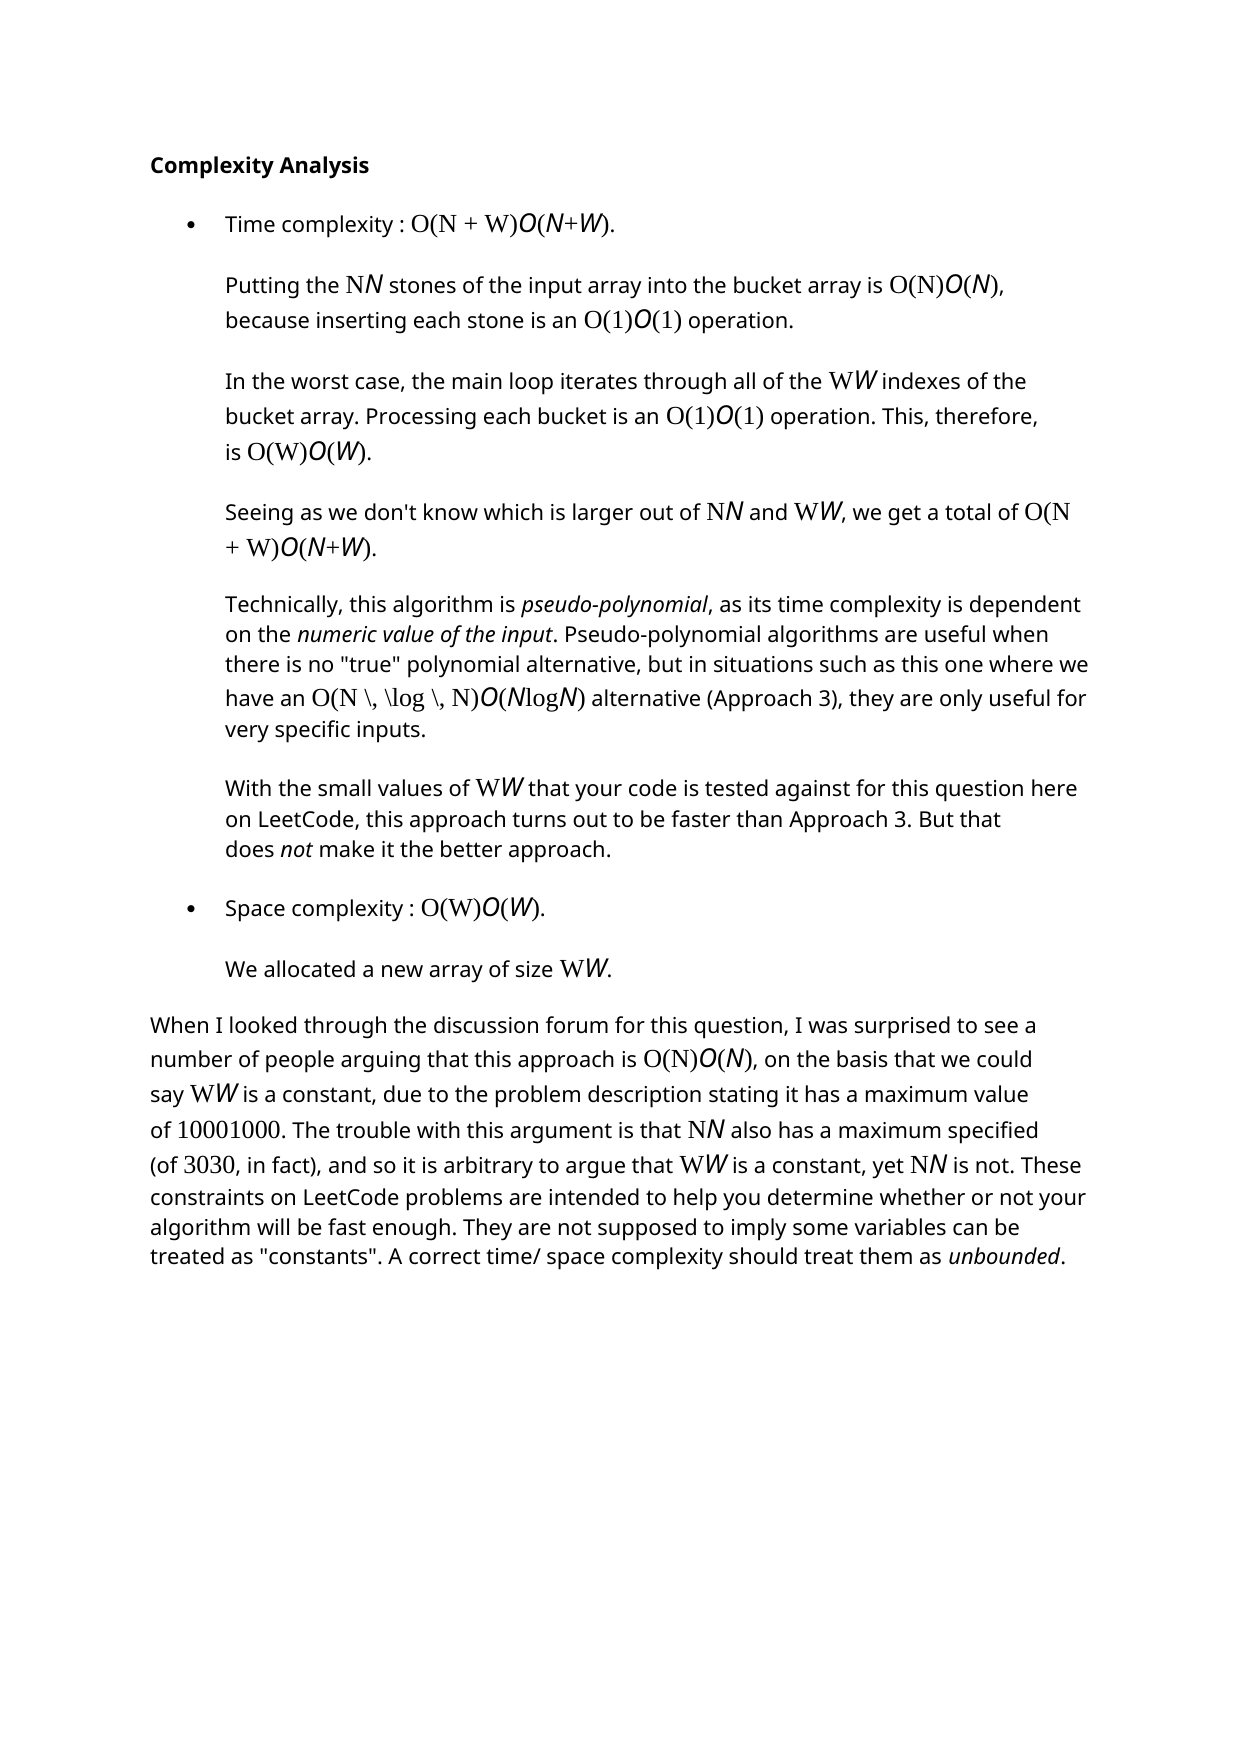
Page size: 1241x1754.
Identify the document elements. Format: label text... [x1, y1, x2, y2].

text Technically, this algorithm is pseudo-polynomial, as its time complexity is dependent on the numeric value of the input. Pseudo-polynomial algorithms are useful when there is no "true" polynomial alternative, but in situations such as this one where we have an O(N \, \log \, N)O(NlogN) alternative (Approach 3), they are only useful for very specific inputs. [225, 589, 1090, 744]
text With the small values of WW that your code is tested against for this question here on LeetCode, this approach turns out to be faster than Approach 3. But that does not make it the better approach. [225, 769, 1090, 864]
list Space complexity : O(W)O(W). [187, 889, 1090, 924]
text When I looked through the discussion forum for this question, I was surprised to see a number of people arguing that this approach is O(N)O(N), on the basis that we could say WW is a constant, due to the problem description stating it has a maximum value of 10001000. The trouble with this argument is that NN also has a maximum specified (of 3030, in fact), and so it is arbitrary to argue that WW is a constant, yet NN is not. These constraints on LeetCode problems are intended to help you determine whether or not your algorithm will be fast enough. They are not supposed to imply some variables can be treated as "constants". A correct time/ space complexity should treat them as unbounded. [150, 1010, 1090, 1271]
text Complexity Analysis [150, 150, 1090, 180]
text Putting the NN stones of the input array into the bucket array is O(N)O(N), because inserting each stone is an O(1)O(1) operation. [225, 265, 1090, 336]
text We allocated a new array of size WW. [225, 949, 1090, 985]
list Time complexity : O(N + W)O(N+W). [187, 205, 1090, 240]
text In the worst case, the main loop iterates through all of the WW indexes of the bucket array. Processing each bucket is an O(1)O(1) operation. This, therefore, is O(W)O(W). [225, 361, 1090, 468]
text Seeing as we don't know which is larger out of NN and WW, we get a total of O(N + W)O(N+W). [225, 493, 1090, 564]
